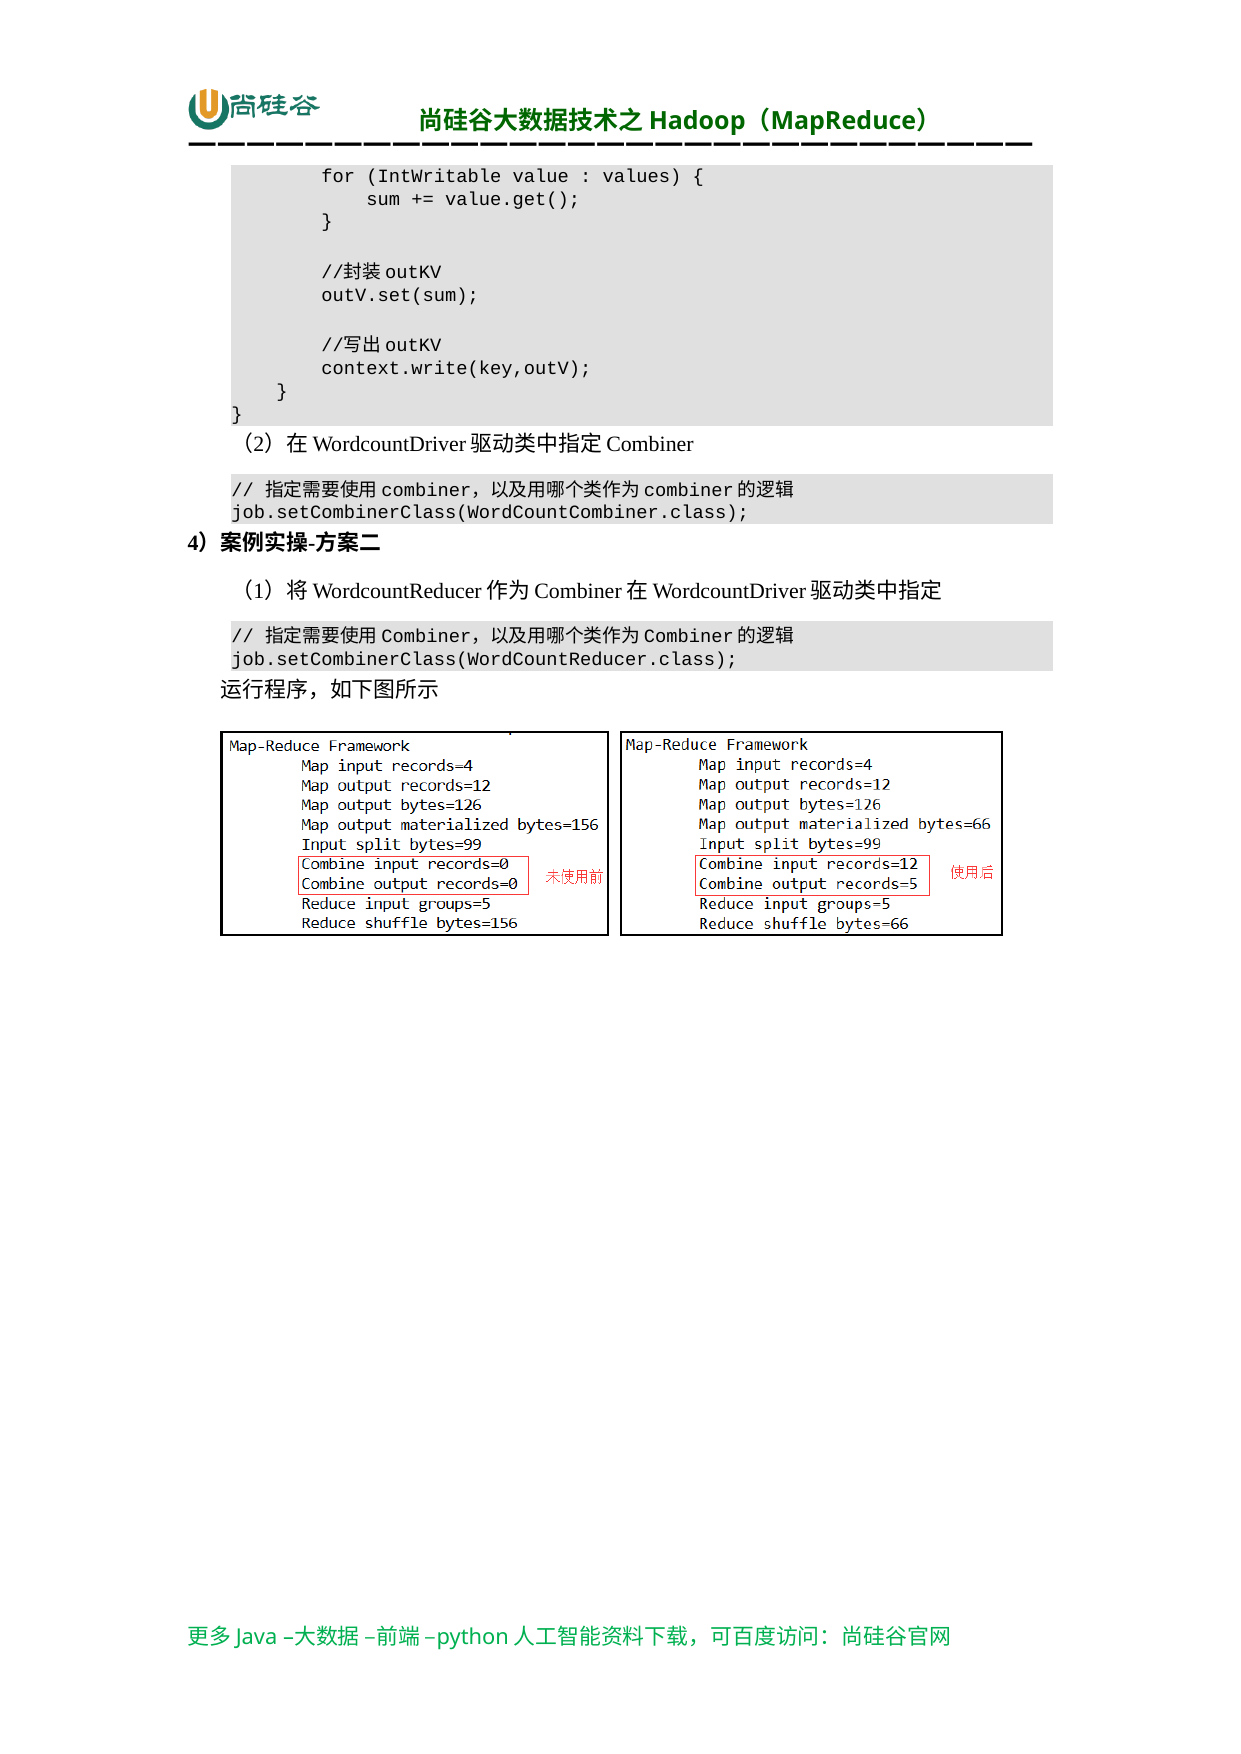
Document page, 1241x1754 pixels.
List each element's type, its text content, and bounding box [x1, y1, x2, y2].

text sum += value.get(); [231, 188, 1053, 211]
text context.write(key,outV); [231, 357, 1053, 380]
text } [231, 380, 1053, 403]
text // 指定需要使用combiner，以及用哪个类作为combiner的逻辑 [231, 474, 1053, 502]
text job.setCombinerClass(WordCountCombiner.class); [231, 502, 1053, 524]
text 运行程序，如下图所示 [187, 671, 1053, 704]
text outV.set(sum); [231, 284, 1053, 307]
text （2）在WordcountDriver驱动类中指定Combiner [187, 426, 1053, 458]
text for (IntWritable value : values) { [231, 165, 1053, 188]
text job.setCombinerClass(WordCountReducer.class); [231, 648, 1053, 671]
text //封装outKV [231, 256, 1053, 284]
text } [231, 403, 1053, 426]
text 4）案例实操-方案二 [187, 524, 1053, 557]
text （1）将WordcountReducer作为Combiner在WordcountDriver驱动类中指定 [187, 573, 1053, 605]
text // 指定需要使用Combiner，以及用哪个类作为Combiner的逻辑 [231, 621, 1053, 648]
text //写出outKV [231, 330, 1053, 357]
text } [231, 211, 1053, 233]
